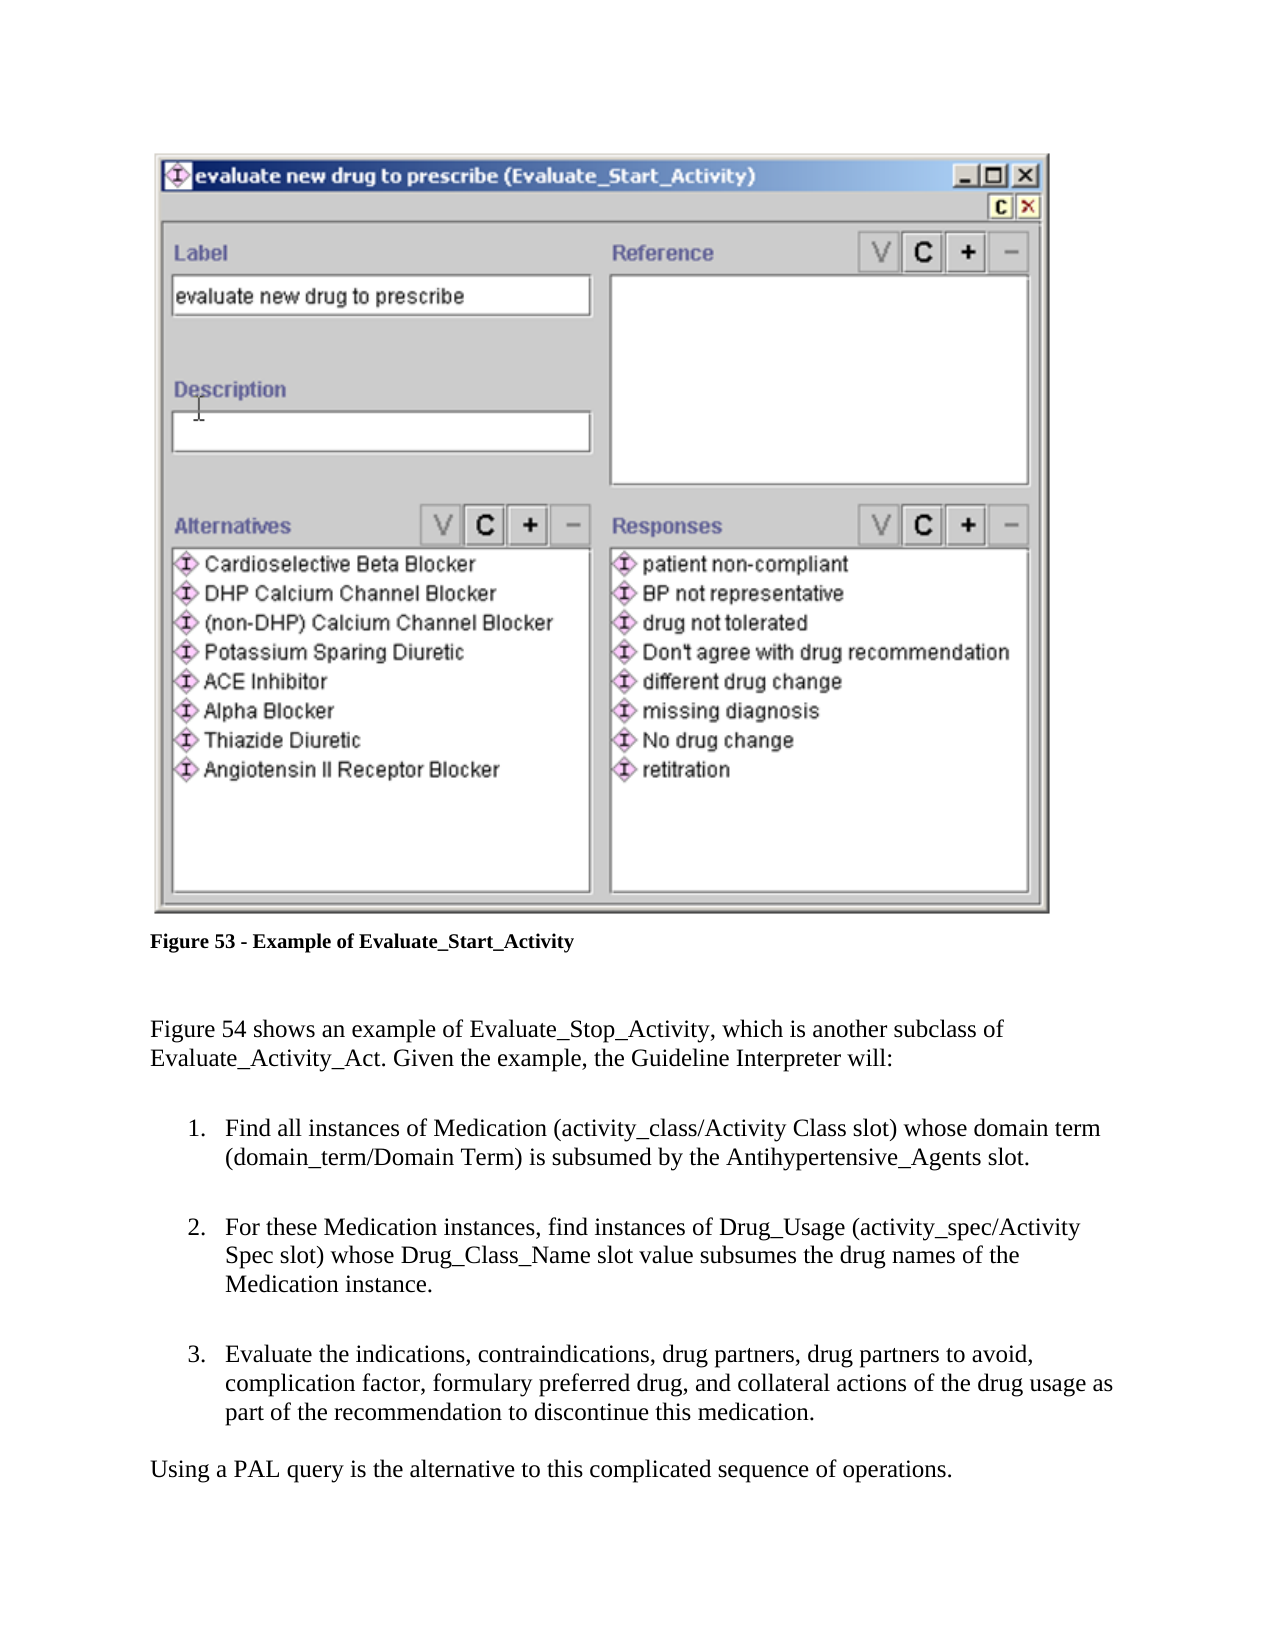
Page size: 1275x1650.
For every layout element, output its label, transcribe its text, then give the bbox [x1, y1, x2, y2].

list Find all instances of Medication (activity_class/Activity Class slot) whose domain term (domain_term/Domain Term) is subsumed by the Antihypertensive_Agents slot. [187, 1113, 1125, 1170]
text Using a PAL query is the alternative to this complicated sequence of operations. [150, 1454, 1125, 1483]
list For these Medication instances, find instances of Drug_Usage (activity_spec/Activity Spec slot) whose Drug_Class_Name slot value subsumes the drug names of the Medication instance. [187, 1212, 1125, 1298]
picture [150, 150, 1053, 917]
list Evaluate the indications, contraindications, drug partners, drug partners to avoid, complication factor, formulary preferred drug, and collateral actions of the drug usage as part of the recommendation to discontinue this medication. [187, 1339, 1125, 1425]
